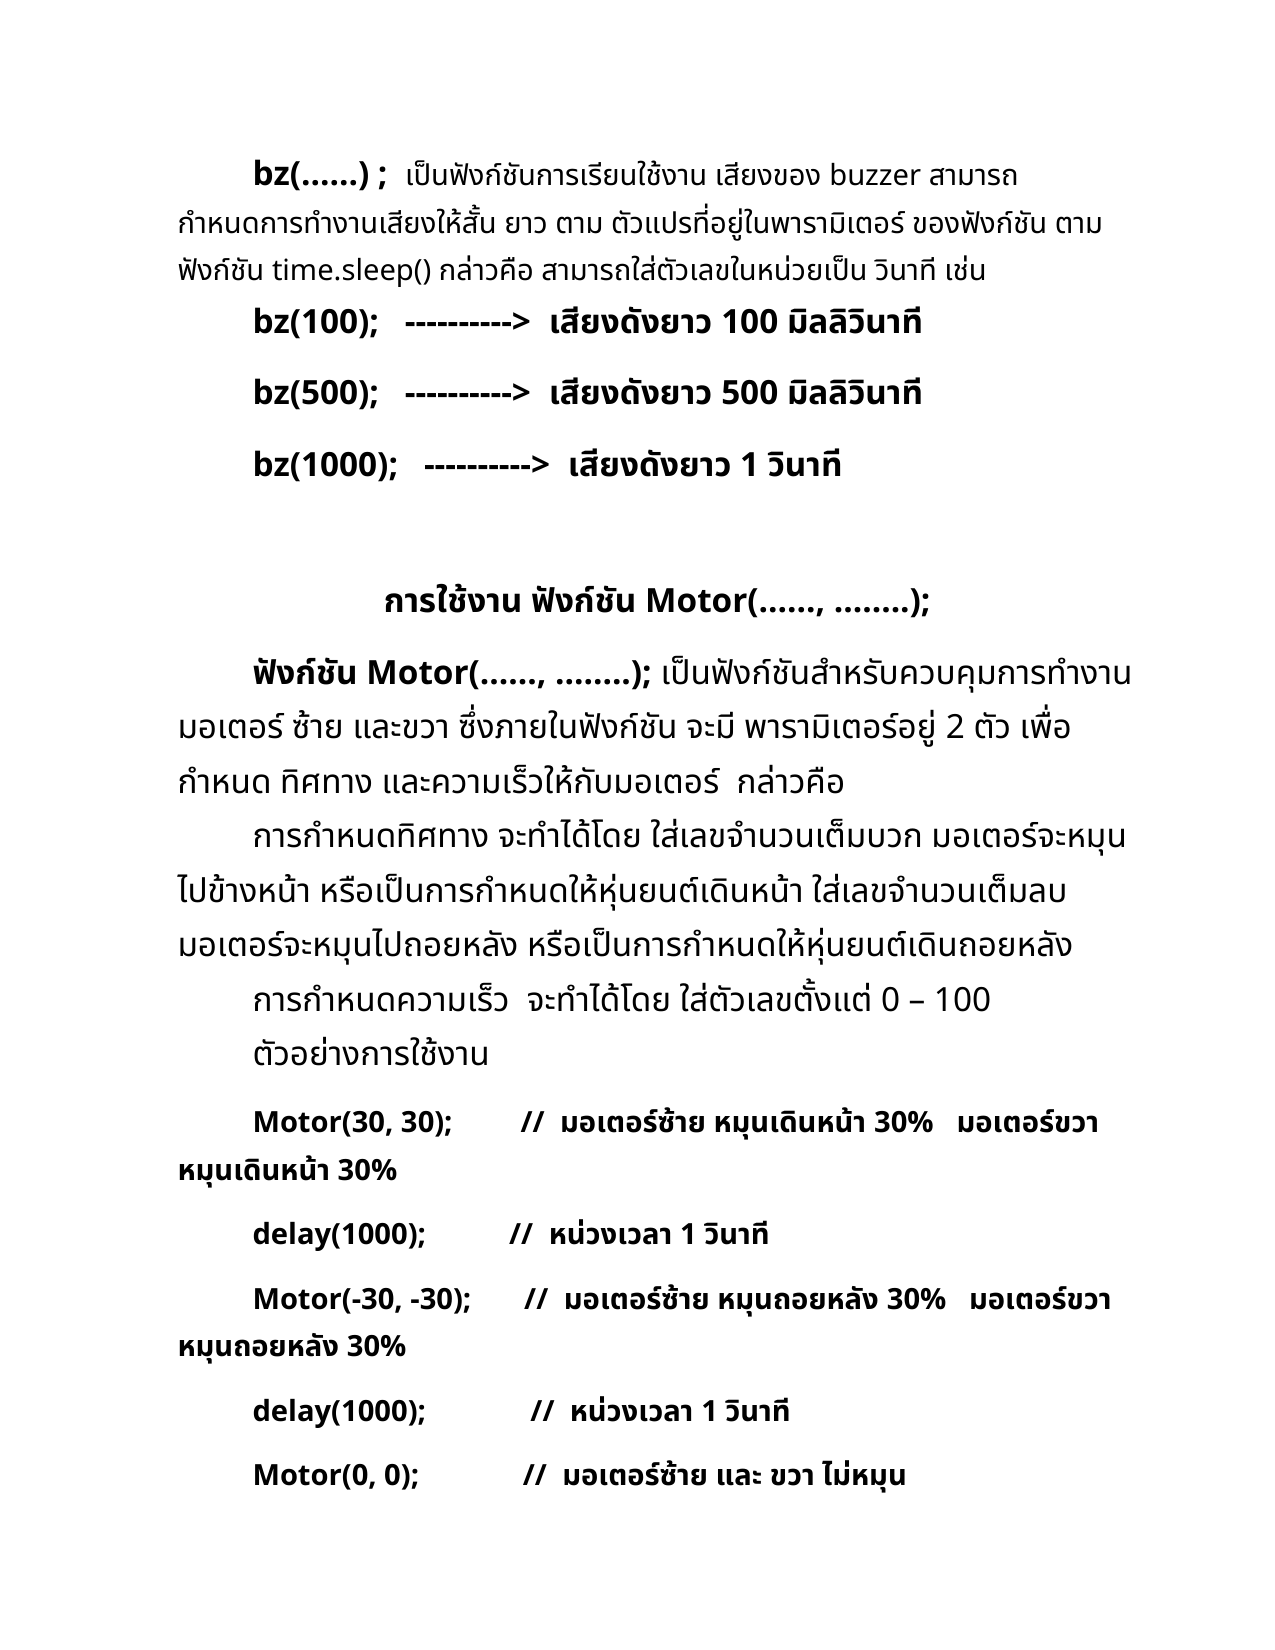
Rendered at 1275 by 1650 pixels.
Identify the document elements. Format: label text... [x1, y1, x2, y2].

text bz(1000); ----------> เสียงดังยาว 1 วินาที [177, 150, 1137, 201]
text delay(1000); // หน่วงเวลา 1 วินาที [177, 923, 1137, 967]
text delay(1000); // หน่วงเวลา 1 วินาที [177, 1100, 1137, 1144]
text Motor(0, 0); // มอเตอร์ซ้าย และ ขวา ไม่หมุน [177, 1164, 1137, 1208]
text ฟังก์ชัน Motor(……, ……..); เป็นฟังก์ชันสำหรับควบคุมการทำงาน มอเตอร์ ซ้าย และขวา ซึ่งภายในฟังก์ชัน จะมี พารามิเตอร์อยู่ 2 ตัว เพื่อกำหนด ทิศทาง และความเร็วให้กับมอเตอร์ กล่าวคือ การกำหนดทิศทาง จะทำได้โดย ใส่เลขจำนวนเต็มบวก มอเตอร์จะหมุนไปข้างหน้า หรือเป็นการกำหนดให้หุ่นยนต์เดินหน้า ใส่เลขจำนวนเต็มลบ มอเตอร์จะหมุนไปถอยหลัง หรือเป็นการกำหนดให้หุ่นยนต์เดินถอยหลัง การกำหนดความเร็ว จะทำได้โดย ใส่ตัวเลขตั้งแต่ 0 – 100 ตัวอย่างการใช้งาน [177, 358, 1137, 790]
text Motor(30, 30); // มอเตอร์ซ้าย หมุนเดินหน้า 30% มอเตอร์ขวา หมุนเดินหน้า 30% [177, 811, 1137, 903]
text การใช้งาน ฟังก์ชัน Motor(……, ……..); [177, 287, 1137, 337]
text Motor(-30, -30); // มอเตอร์ซ้าย หมุนถอยหลัง 30% มอเตอร์ขวา หมุนถอยหลัง 30% [177, 987, 1137, 1079]
